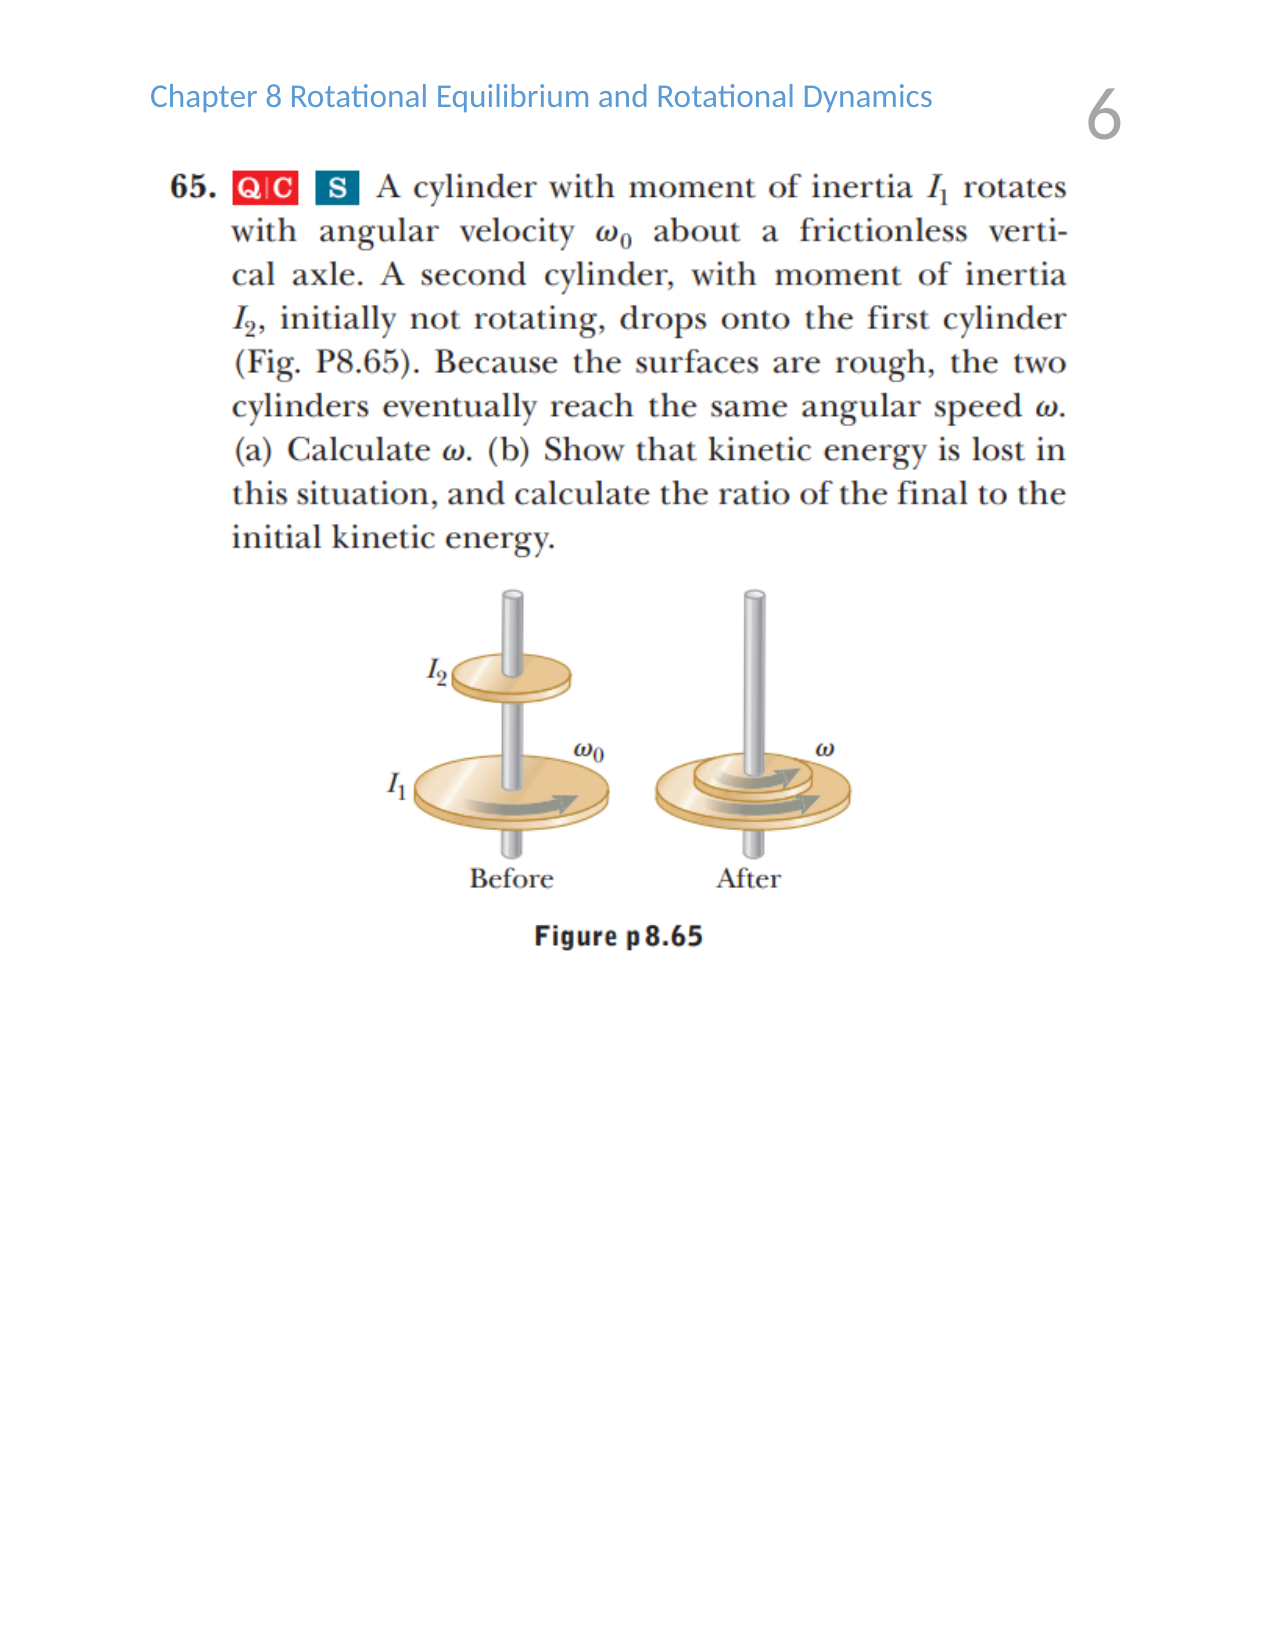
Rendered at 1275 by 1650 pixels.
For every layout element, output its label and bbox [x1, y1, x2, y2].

picture [150, 150, 1093, 963]
